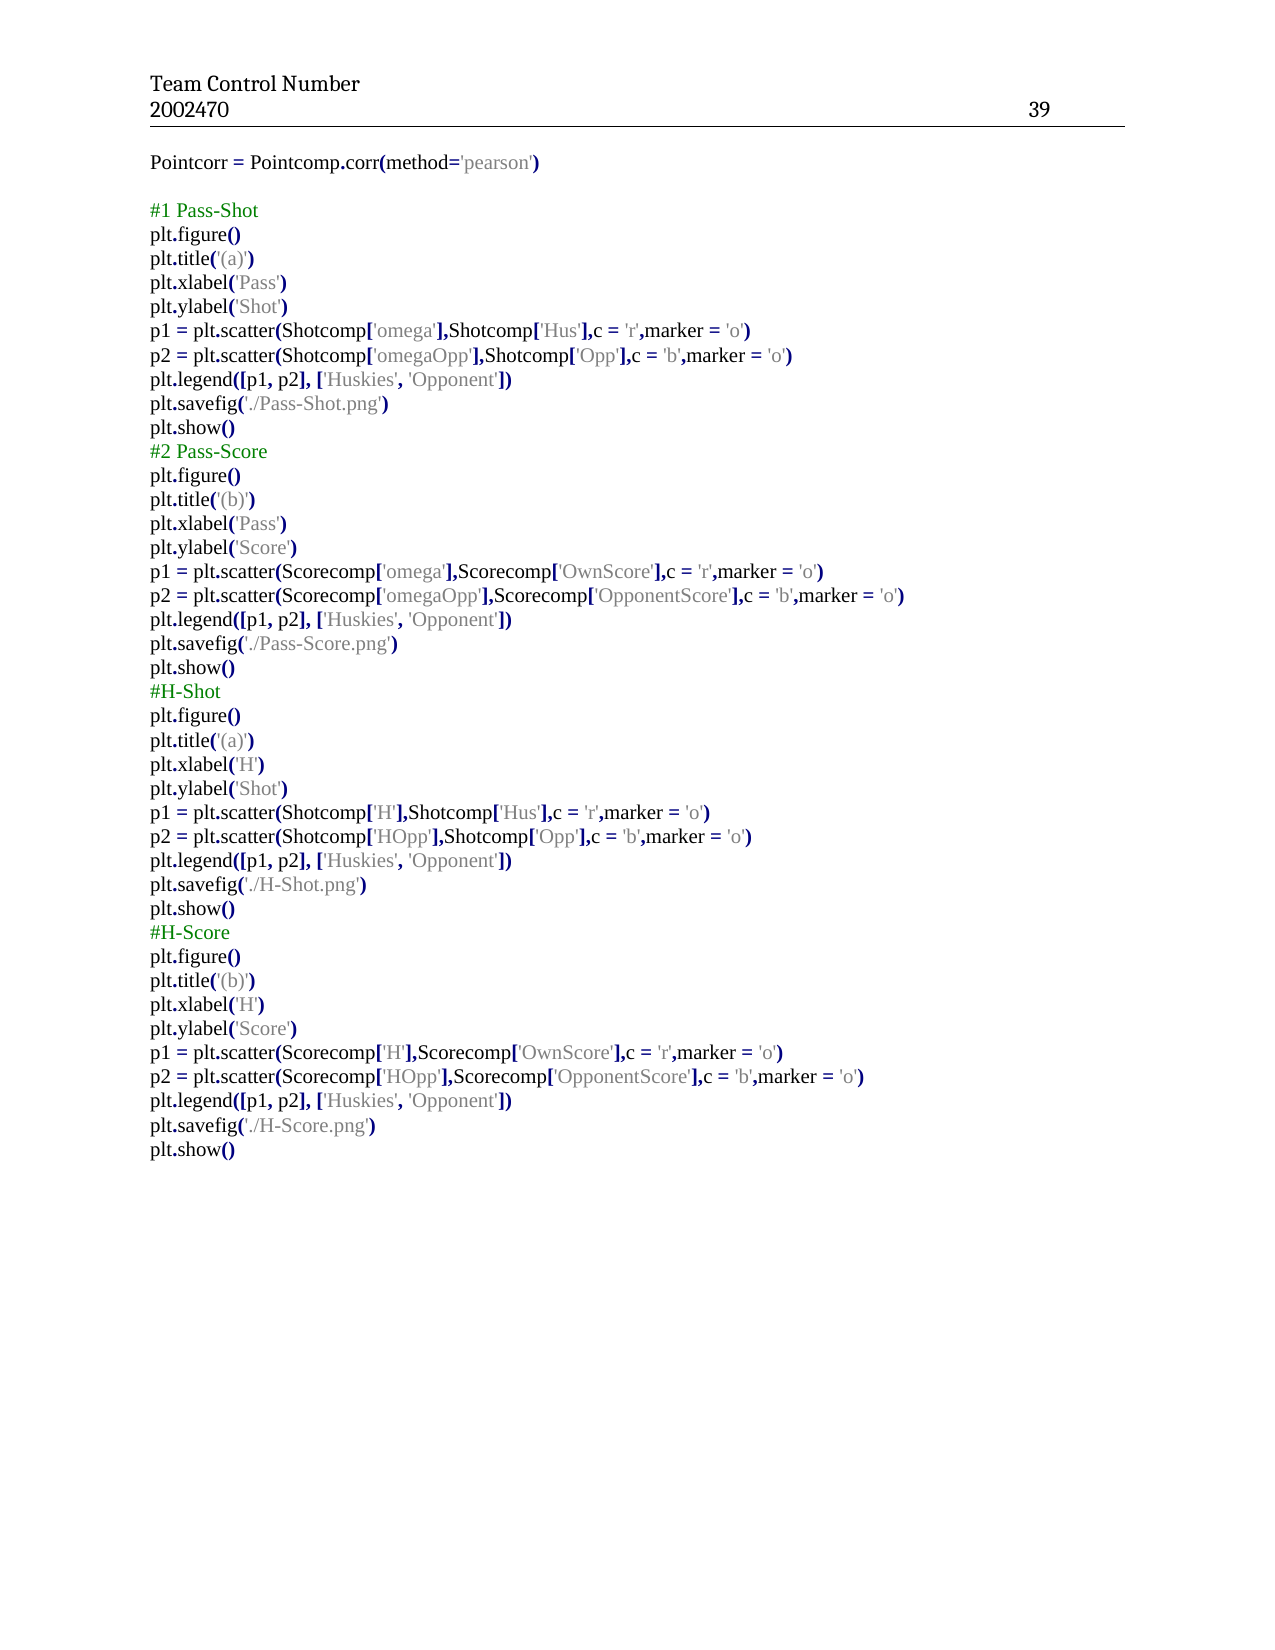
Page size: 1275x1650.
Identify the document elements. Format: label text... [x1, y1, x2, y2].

text #1 Pass-Shot [150, 198, 1125, 222]
text plt.legend([p1, p2], ['Huskies', 'Opponent']) [150, 607, 1125, 631]
text plt.figure() [150, 944, 1125, 968]
text p1 = plt.scatter(Scorecomp['H'],Scorecomp['OwnScore'],c = 'r',marker = 'o') [150, 1040, 1125, 1064]
text plt.show() [150, 415, 1125, 439]
text p2 = plt.scatter(Scorecomp['HOpp'],Scorecomp['OpponentScore'],c = 'b',marker = 'o') [150, 1064, 1125, 1088]
text p2 = plt.scatter(Shotcomp['HOpp'],Shotcomp['Opp'],c = 'b',marker = 'o') [150, 824, 1125, 848]
text plt.savefig('./H-Score.png') [150, 1112, 1125, 1137]
text plt.legend([p1, p2], ['Huskies', 'Opponent']) [150, 367, 1125, 391]
text plt.title('(b)') [150, 487, 1125, 511]
text plt.show() [150, 896, 1125, 920]
text plt.figure() [150, 463, 1125, 487]
text plt.xlabel('H') [150, 992, 1125, 1016]
text p1 = plt.scatter(Scorecomp['omega'],Scorecomp['OwnScore'],c = 'r',marker = 'o') [150, 559, 1125, 583]
text #H-Score [150, 920, 1125, 944]
text plt.title('(a)') [150, 246, 1125, 270]
text plt.legend([p1, p2], ['Huskies', 'Opponent']) [150, 848, 1125, 872]
text plt.show() [150, 1137, 1125, 1161]
text plt.savefig('./Pass-Shot.png') [150, 391, 1125, 415]
text plt.xlabel('H') [150, 752, 1125, 776]
text plt.ylabel('Score') [150, 1016, 1125, 1040]
text Pointcorr = Pointcomp.corr(method='pearson') [150, 150, 1125, 174]
text p2 = plt.scatter(Shotcomp['omegaOpp'],Shotcomp['Opp'],c = 'b',marker = 'o') [150, 342, 1125, 367]
text p2 = plt.scatter(Scorecomp['omegaOpp'],Scorecomp['OpponentScore'],c = 'b',marker = 'o') [150, 583, 1125, 607]
text #2 Pass-Score [150, 439, 1125, 463]
text #H-Shot [150, 679, 1125, 703]
text plt.title('(b)') [150, 968, 1125, 992]
text plt.xlabel('Pass') [150, 270, 1125, 294]
text plt.xlabel('Pass') [150, 511, 1125, 535]
text plt.savefig('./Pass-Score.png') [150, 631, 1125, 655]
text p1 = plt.scatter(Shotcomp['H'],Shotcomp['Hus'],c = 'r',marker = 'o') [150, 800, 1125, 824]
text plt.show() [150, 655, 1125, 679]
text plt.title('(a)') [150, 727, 1125, 752]
text plt.ylabel('Score') [150, 535, 1125, 559]
text plt.figure() [150, 703, 1125, 727]
text p1 = plt.scatter(Shotcomp['omega'],Shotcomp['Hus'],c = 'r',marker = 'o') [150, 318, 1125, 342]
text plt.figure() [150, 222, 1125, 246]
text plt.ylabel('Shot') [150, 294, 1125, 318]
text plt.ylabel('Shot') [150, 776, 1125, 800]
text plt.legend([p1, p2], ['Huskies', 'Opponent']) [150, 1088, 1125, 1112]
text plt.savefig('./H-Shot.png') [150, 872, 1125, 896]
